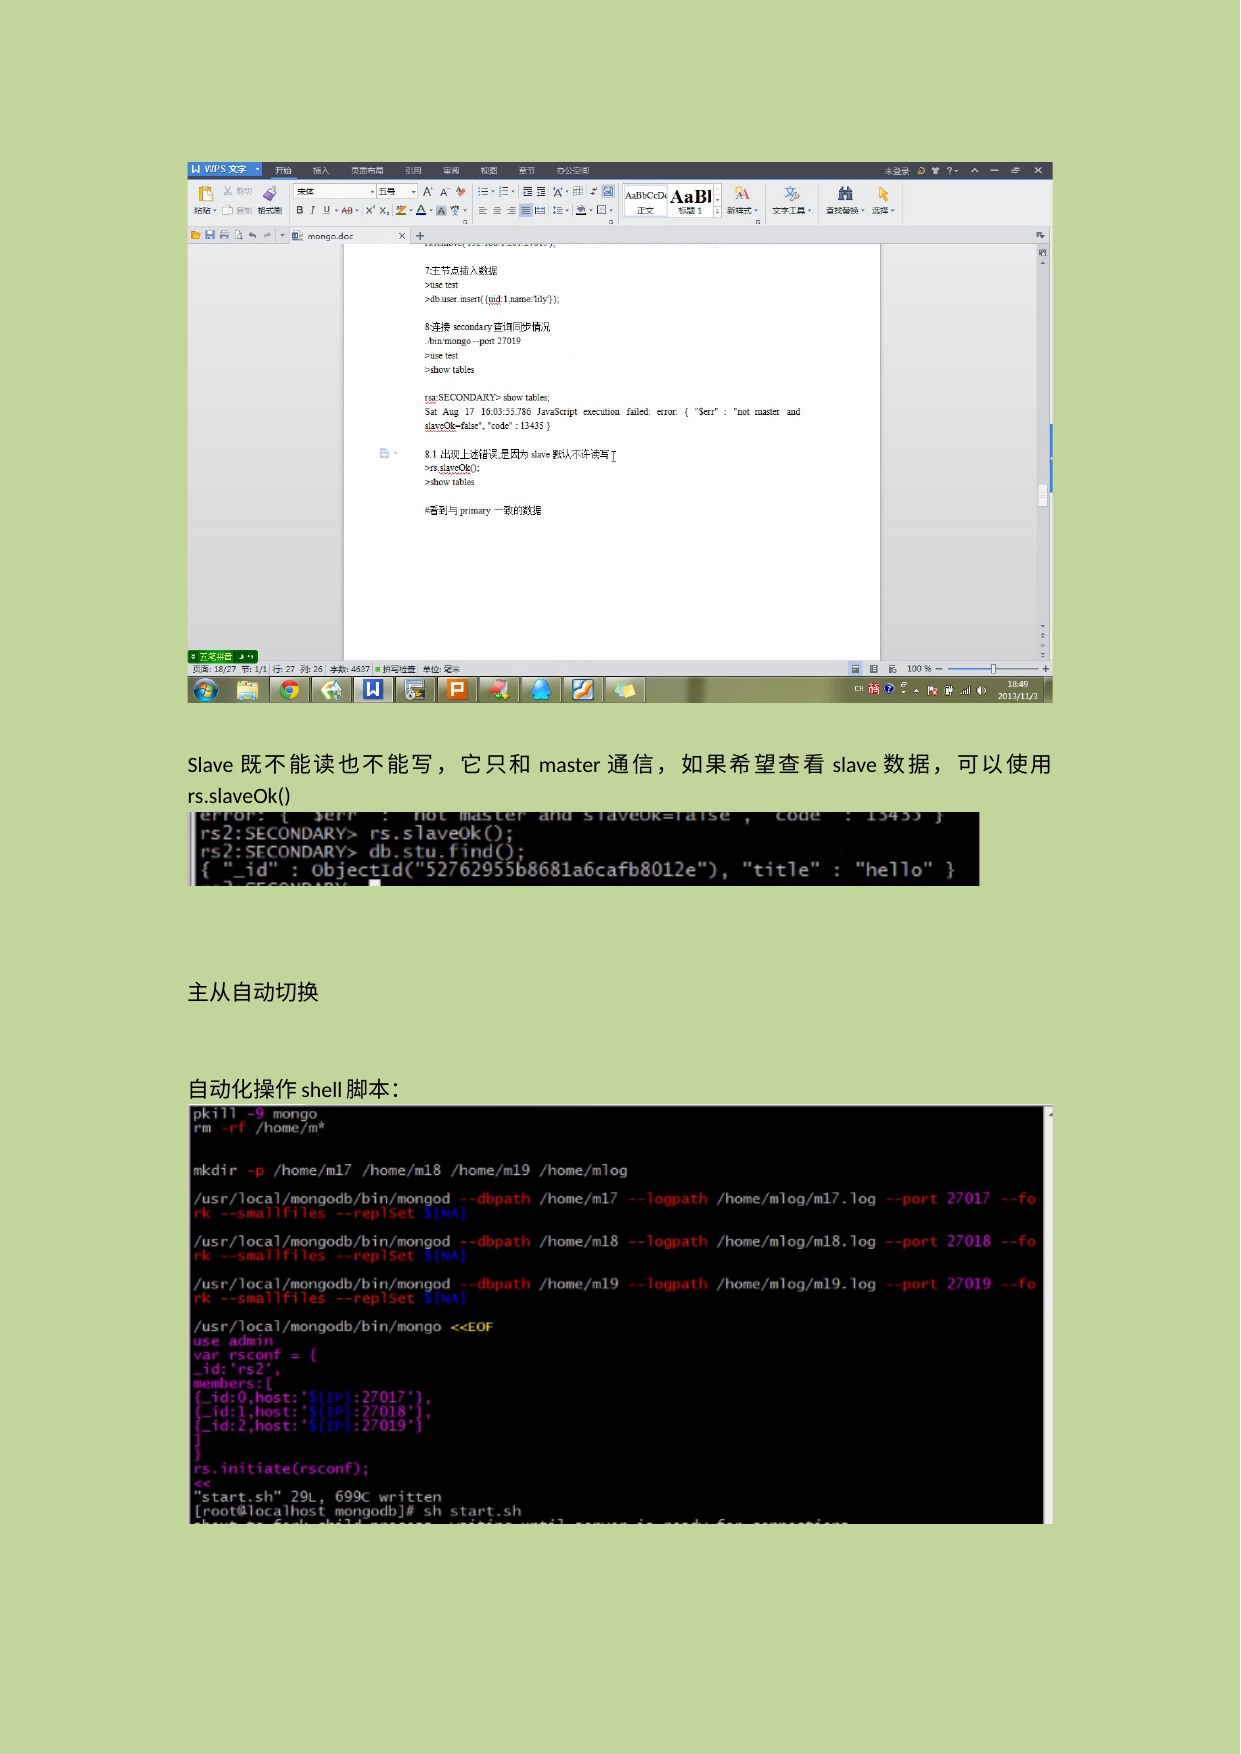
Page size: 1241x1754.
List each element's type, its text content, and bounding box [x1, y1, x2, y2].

picture [187, 1104, 1053, 1524]
picture [187, 812, 980, 886]
text 自动化操作shell脚本： [187, 1072, 1053, 1104]
text 主从自动切换 [187, 974, 1053, 1007]
picture [187, 162, 1053, 703]
text Slave既不能读也不能写，它只和master通信，如果希望查看slave数据，可以使用rs.slaveOk() [187, 747, 1053, 812]
